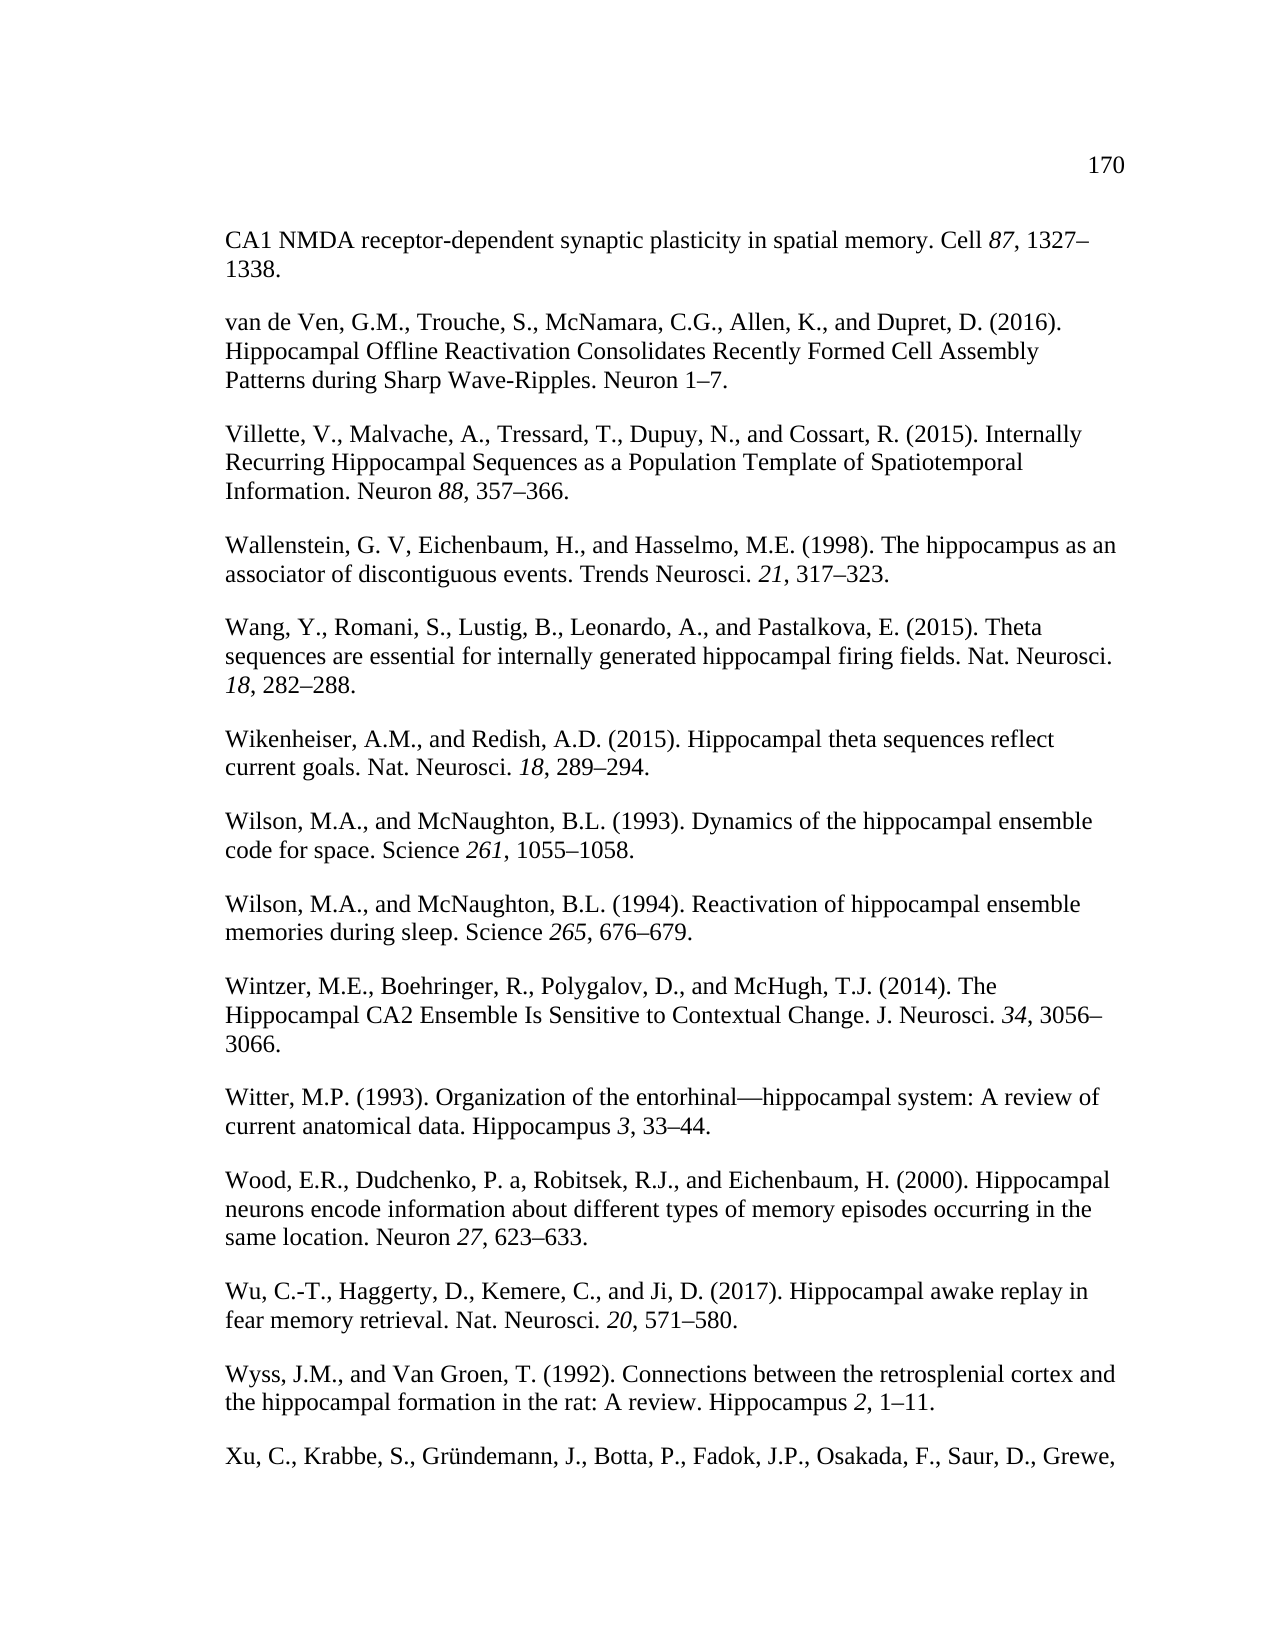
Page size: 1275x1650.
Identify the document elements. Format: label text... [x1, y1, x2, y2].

text Wood, E.R., Dudchenko, P. a, Robitsek, R.J., and Eichenbaum, H. (2000). Hippocampal neurons encode information about different types of memory episodes occurring in the same location. Neuron 27, 623–633. [225, 1165, 1125, 1251]
text Wyss, J.M., and Van Groen, T. (1992). Connections between the retrosplenial cortex and the hippocampal formation in the rat: A review. Hippocampus 2, 1–11. [225, 1359, 1125, 1416]
text Wintzer, M.E., Boehringer, R., Polygalov, D., and McHugh, T.J. (2014). The Hippocampal CA2 Ensemble Is Sensitive to Contextual Change. J. Neurosci. 34, 3056–3066. [225, 971, 1125, 1057]
text Witter, M.P. (1993). Organization of the entorhinal—hippocampal system: A review of current anatomical data. Hippocampus 3, 33–44. [225, 1082, 1125, 1140]
text Wang, Y., Romani, S., Lustig, B., Leonardo, A., and Pastalkova, E. (2015). Theta sequences are essential for internally generated hippocampal firing fields. Nat. Neurosci. 18, 282–288. [225, 612, 1125, 699]
text Wallenstein, G. V, Eichenbaum, H., and Hasselmo, M.E. (1998). The hippocampus as an associator of discontiguous events. Trends Neurosci. 21, 317–323. [225, 530, 1125, 587]
text Wilson, M.A., and McNaughton, B.L. (1993). Dynamics of the hippocampal ensemble code for space. Science 261, 1055–1058. [225, 806, 1125, 864]
text Wilson, M.A., and McNaughton, B.L. (1994). Reactivation of hippocampal ensemble memories during sleep. Science 265, 676–679. [225, 889, 1125, 946]
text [225, 1441, 1125, 1470]
text Wu, C.-T., Haggerty, D., Kemere, C., and Ji, D. (2017). Hippocampal awake replay in fear memory retrieval. Nat. Neurosci. 20, 571–580. [225, 1276, 1125, 1334]
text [225, 225, 1125, 282]
text van de Ven, G.M., Trouche, S., McNamara, C.G., Allen, K., and Dupret, D. (2016). Hippocampal Offline Reactivation Consolidates Recently Formed Cell Assembly Patterns during Sharp Wave-Ripples. Neuron 1–7. [225, 307, 1125, 394]
text Villette, V., Malvache, A., Tressard, T., Dupuy, N., and Cossart, R. (2015). Internally Recurring Hippocampal Sequences as a Population Template of Spatiotemporal Information. Neuron 88, 357–366. [225, 419, 1125, 505]
text Wikenheiser, A.M., and Redish, A.D. (2015). Hippocampal theta sequences reflect current goals. Nat. Neurosci. 18, 289–294. [225, 724, 1125, 781]
